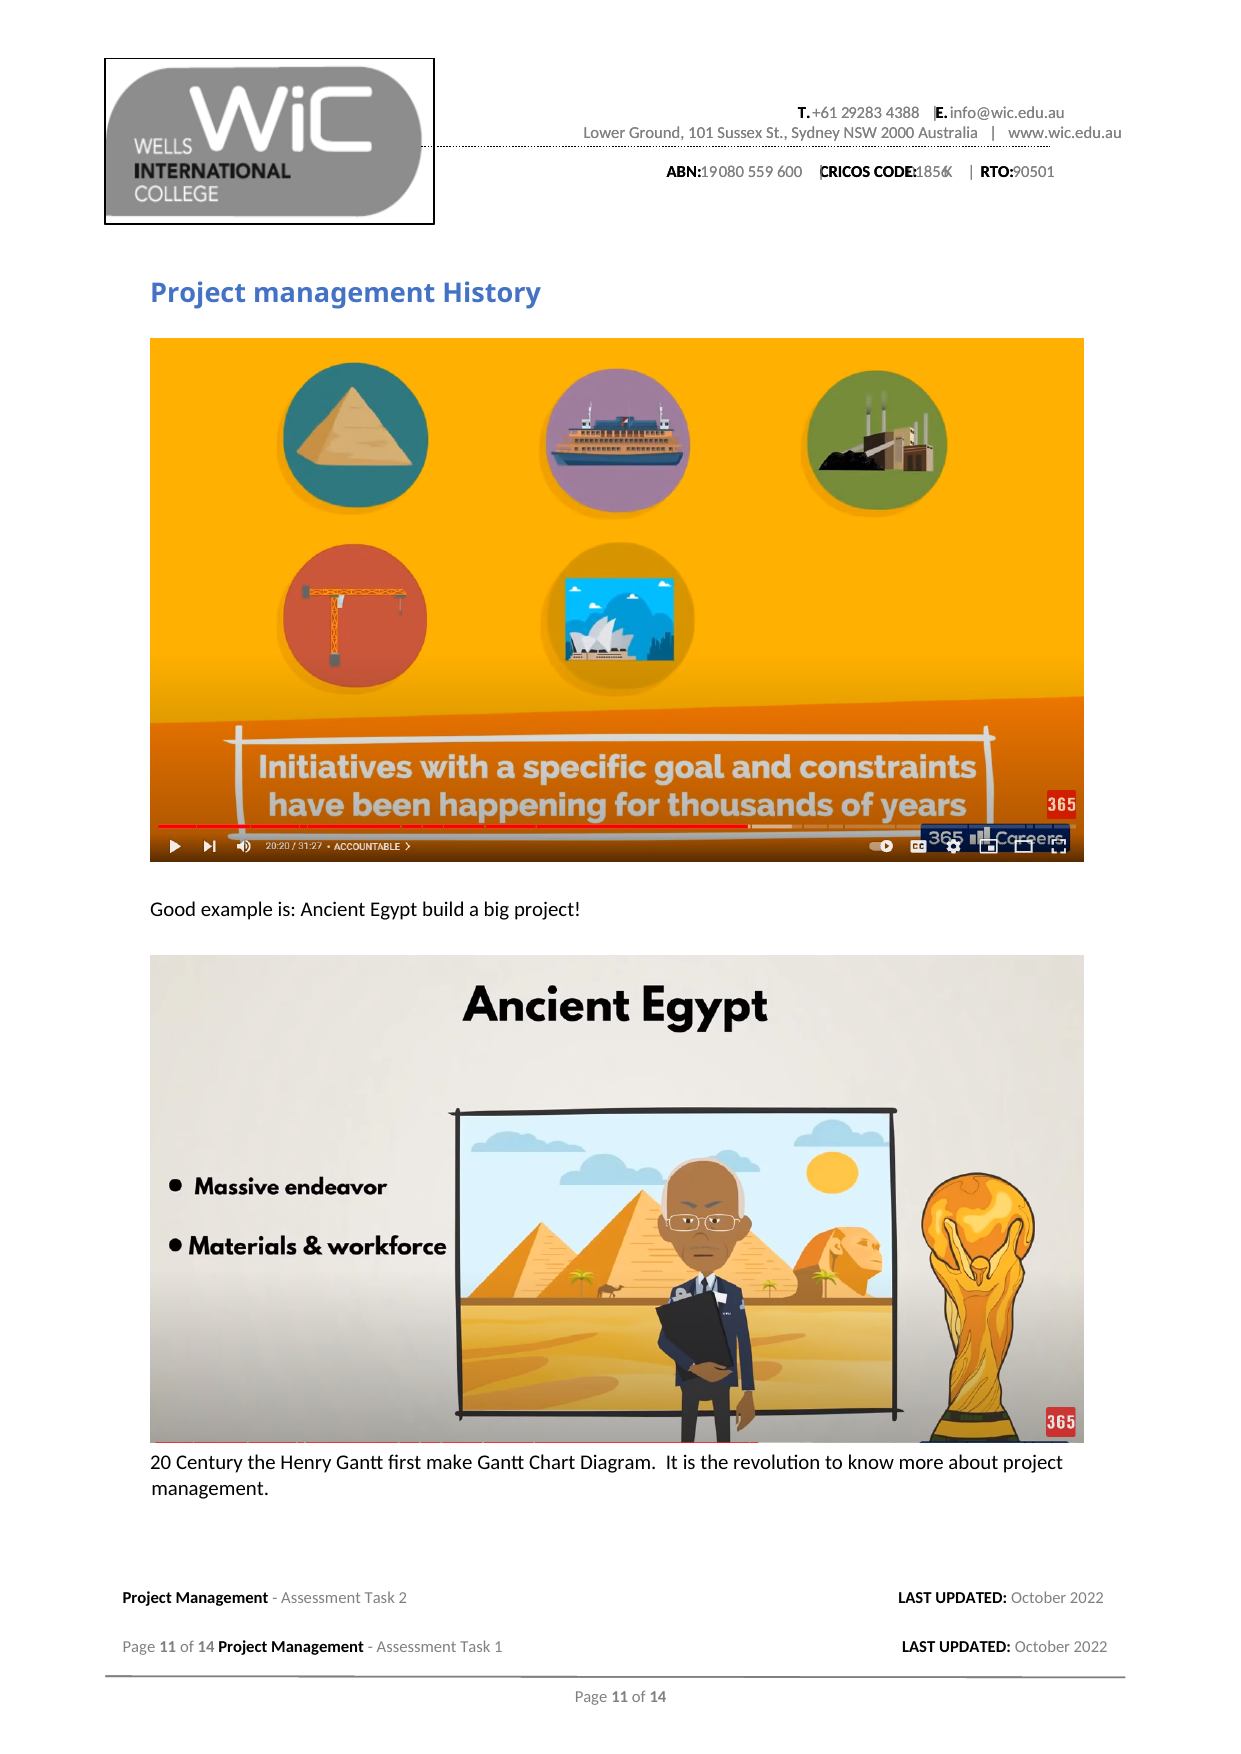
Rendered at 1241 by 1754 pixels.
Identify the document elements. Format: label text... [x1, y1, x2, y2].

picture [106, 59, 433, 223]
text 20 Century the Henry Gantt first make Gantt Chart Diagram. It is the revolution to know more about project management. [150, 1449, 1088, 1501]
text Good example is: Ancient Egypt build a big project! [150, 896, 1088, 921]
subtitle Project management History [150, 273, 1088, 310]
picture [150, 955, 1084, 1443]
picture [150, 338, 1084, 862]
